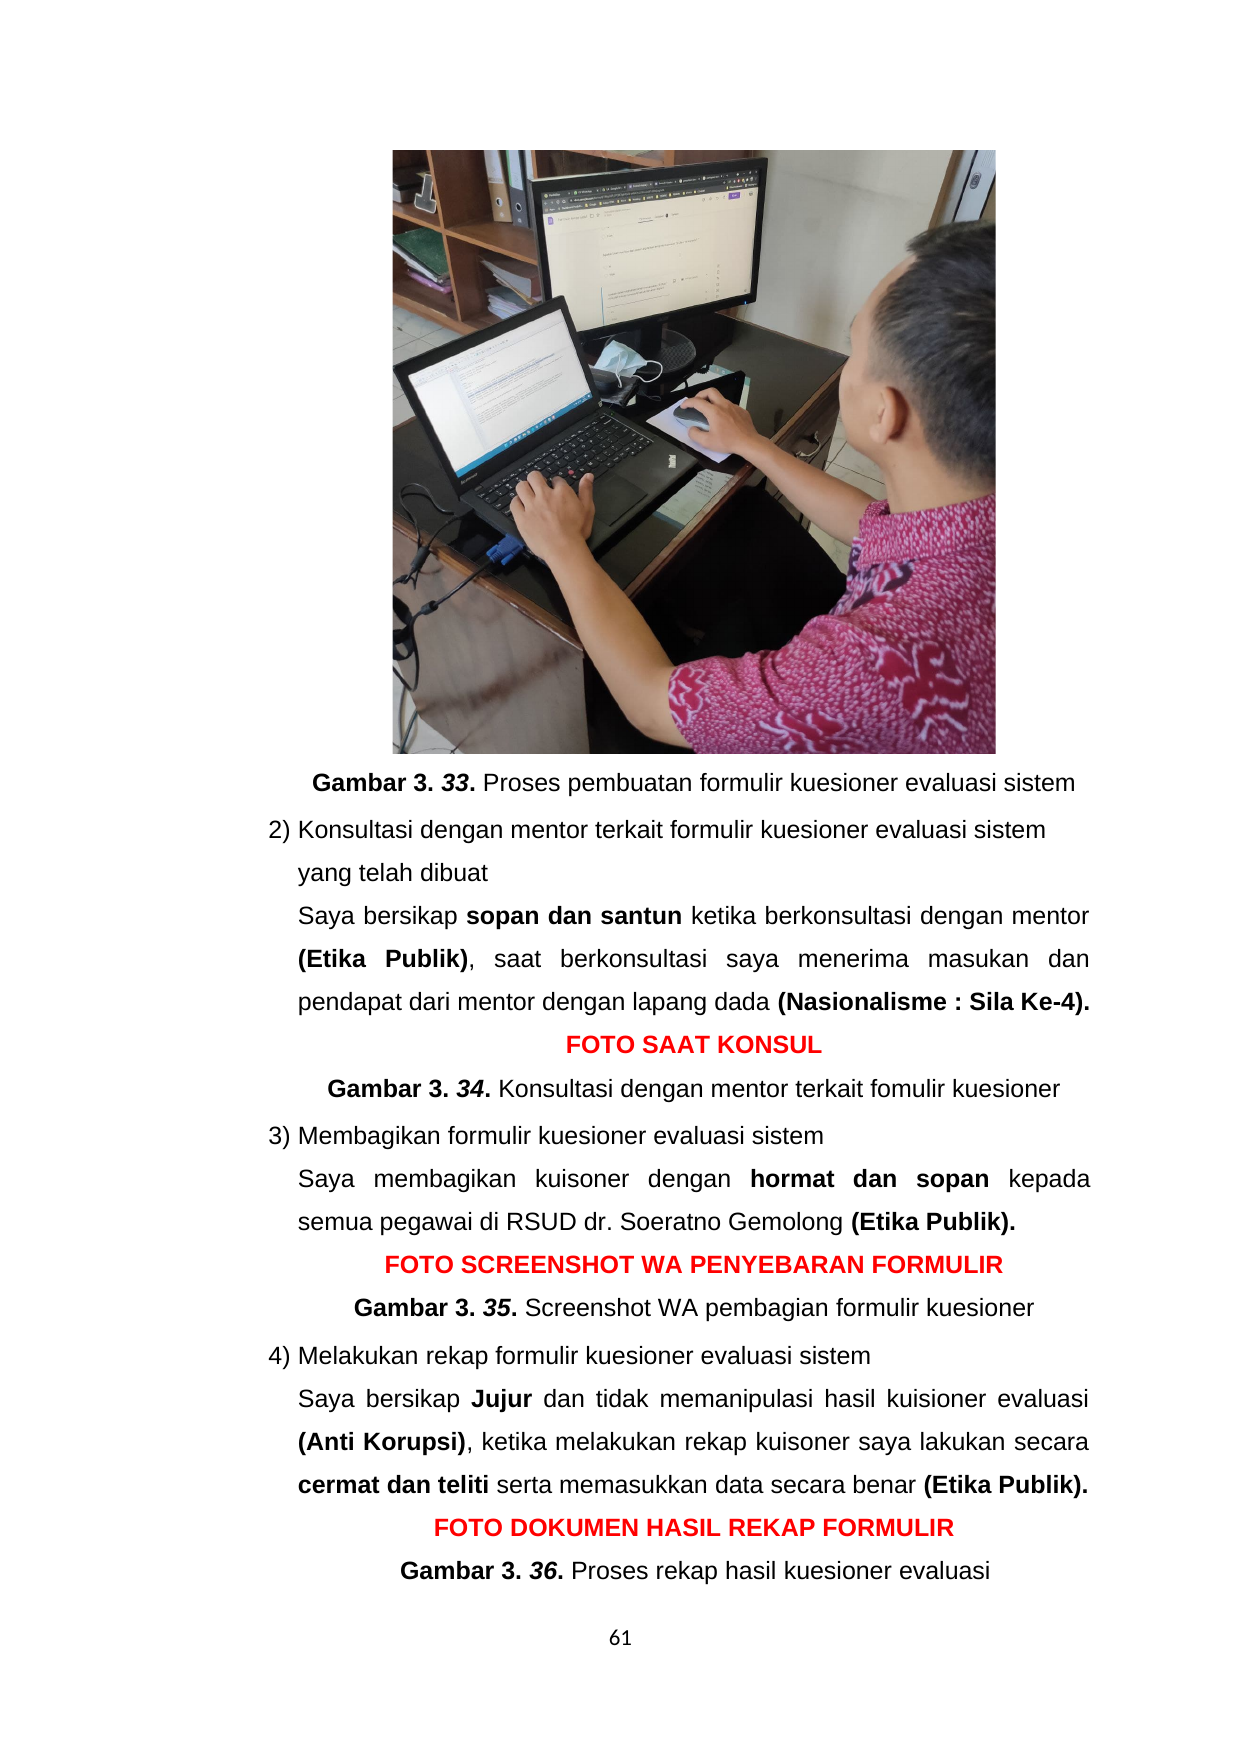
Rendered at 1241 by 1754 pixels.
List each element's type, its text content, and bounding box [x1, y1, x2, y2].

text FOTO SAAT KONSUL [298, 1031, 1090, 1059]
text Gambar 3. 36. Proses rekap hasil kuesioner evaluasi [298, 1556, 1090, 1585]
text Saya membagikan kuisoner dengan hormat dan sopan kepada semua pegawai di RSUD dr. Soeratno Gemolong (Etika Publik). [298, 1164, 1090, 1236]
text Gambar 3. 35. Screenshot WA pembagian formulir kuesioner [298, 1293, 1090, 1322]
subtitle Membagikan formulir kuesioner evaluasi sistem [268, 1121, 1090, 1150]
text FOTO DOKUMEN HASIL REKAP FORMULIR [298, 1513, 1090, 1542]
text FOTO SCREENSHOT WA PENYEBARAN FORMULIR [298, 1250, 1090, 1279]
text Saya bersikap Jujur dan tidak memanipulasi hasil kuisioner evaluasi (Anti Korupsi), ketika melakukan rekap kuisoner saya lakukan secara cermat dan teliti serta memasukkan data secara benar (Etika Publik). [298, 1384, 1090, 1499]
text Saya bersikap sopan dan santun ketika berkonsultasi dengan mentor (Etika Publik), saat berkonsultasi saya menerima masukan dan pendapat dari mentor dengan lapang dada (Nasionalisme : Sila Ke-4). [298, 901, 1090, 1016]
picture [392, 150, 996, 754]
text Gambar 3. 33. Proses pembuatan formulir kuesioner evaluasi sistem [298, 768, 1090, 796]
subtitle Konsultasi dengan mentor terkait formulir kuesioner evaluasi sistem yang telah dibuat [268, 815, 1090, 887]
text Gambar 3. 34. Konsultasi dengan mentor terkait fomulir kuesioner [298, 1074, 1090, 1102]
subtitle Melakukan rekap formulir kuesioner evaluasi sistem [268, 1341, 1090, 1369]
